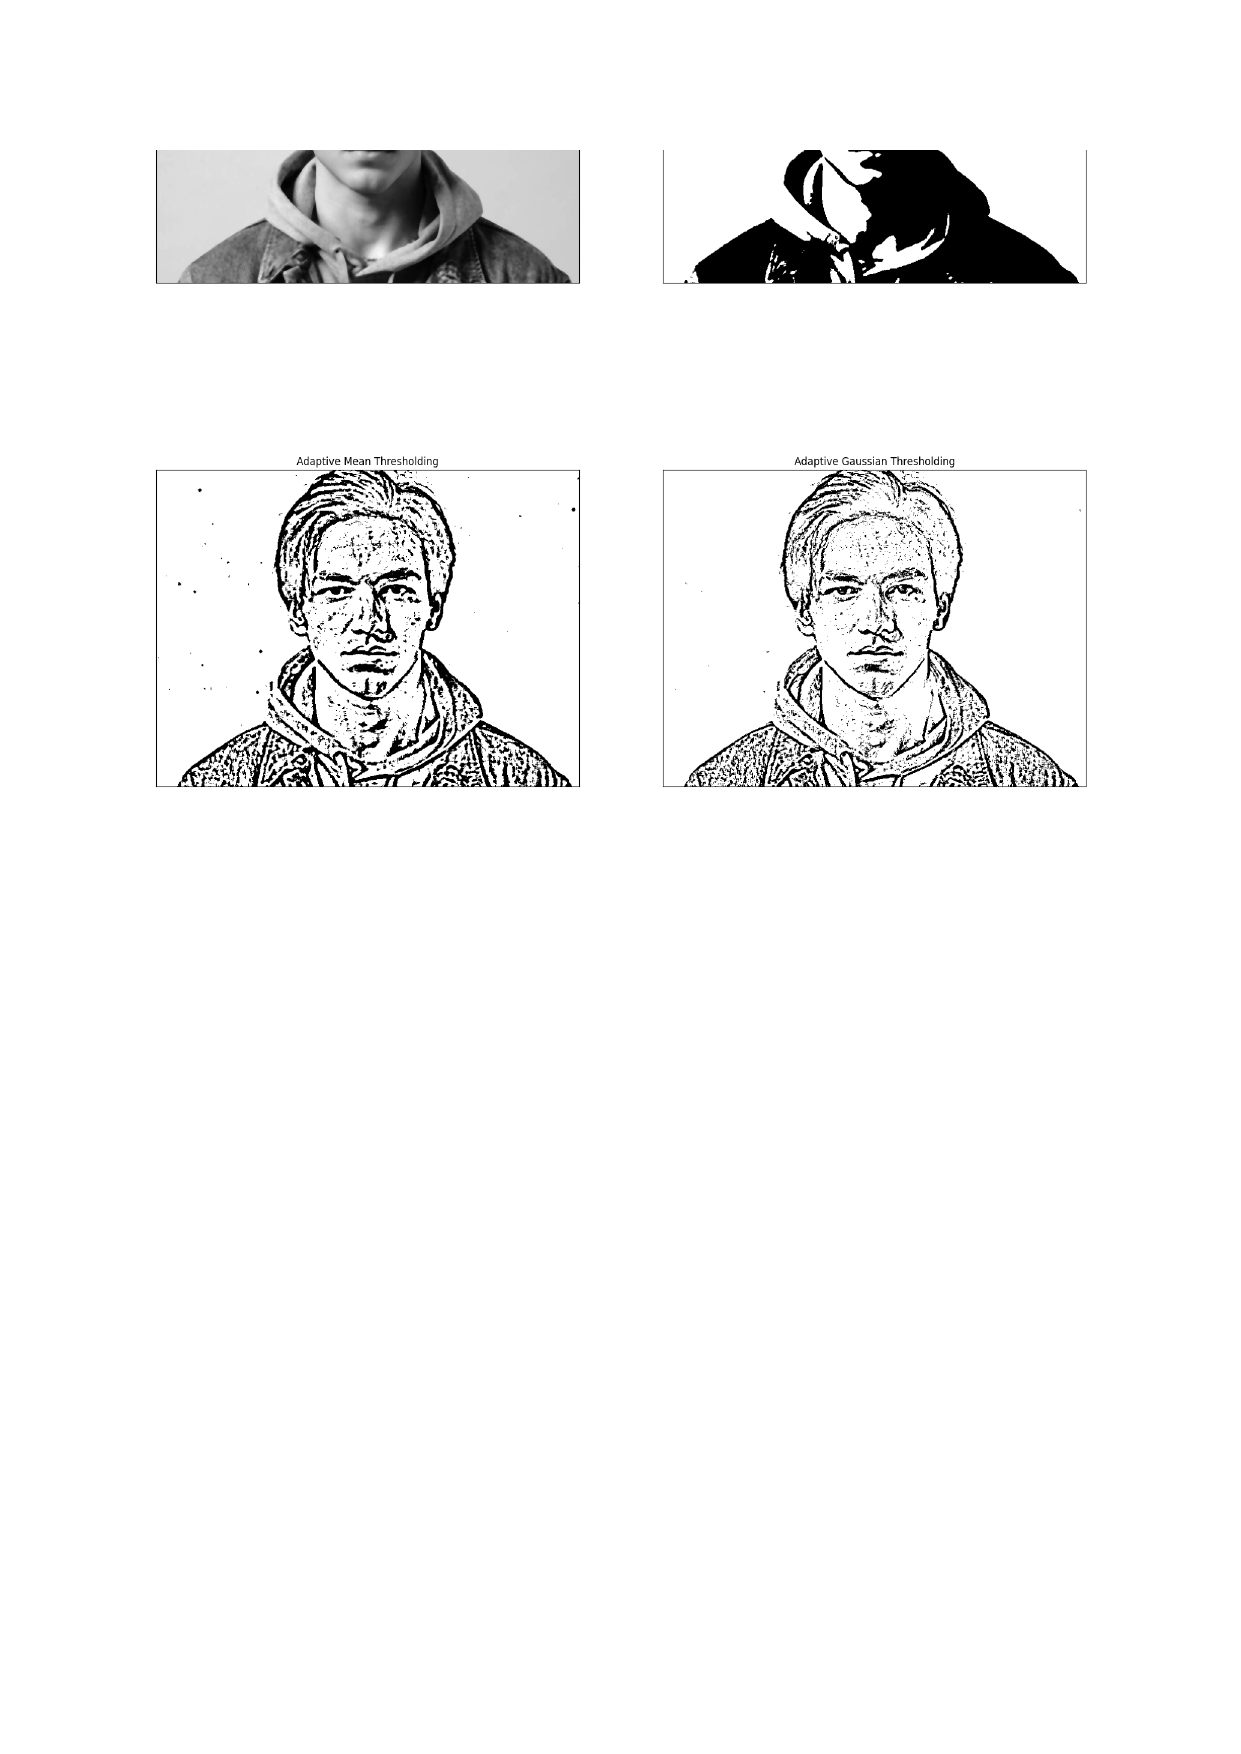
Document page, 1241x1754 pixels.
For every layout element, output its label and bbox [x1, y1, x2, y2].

picture [150, 150, 1091, 792]
